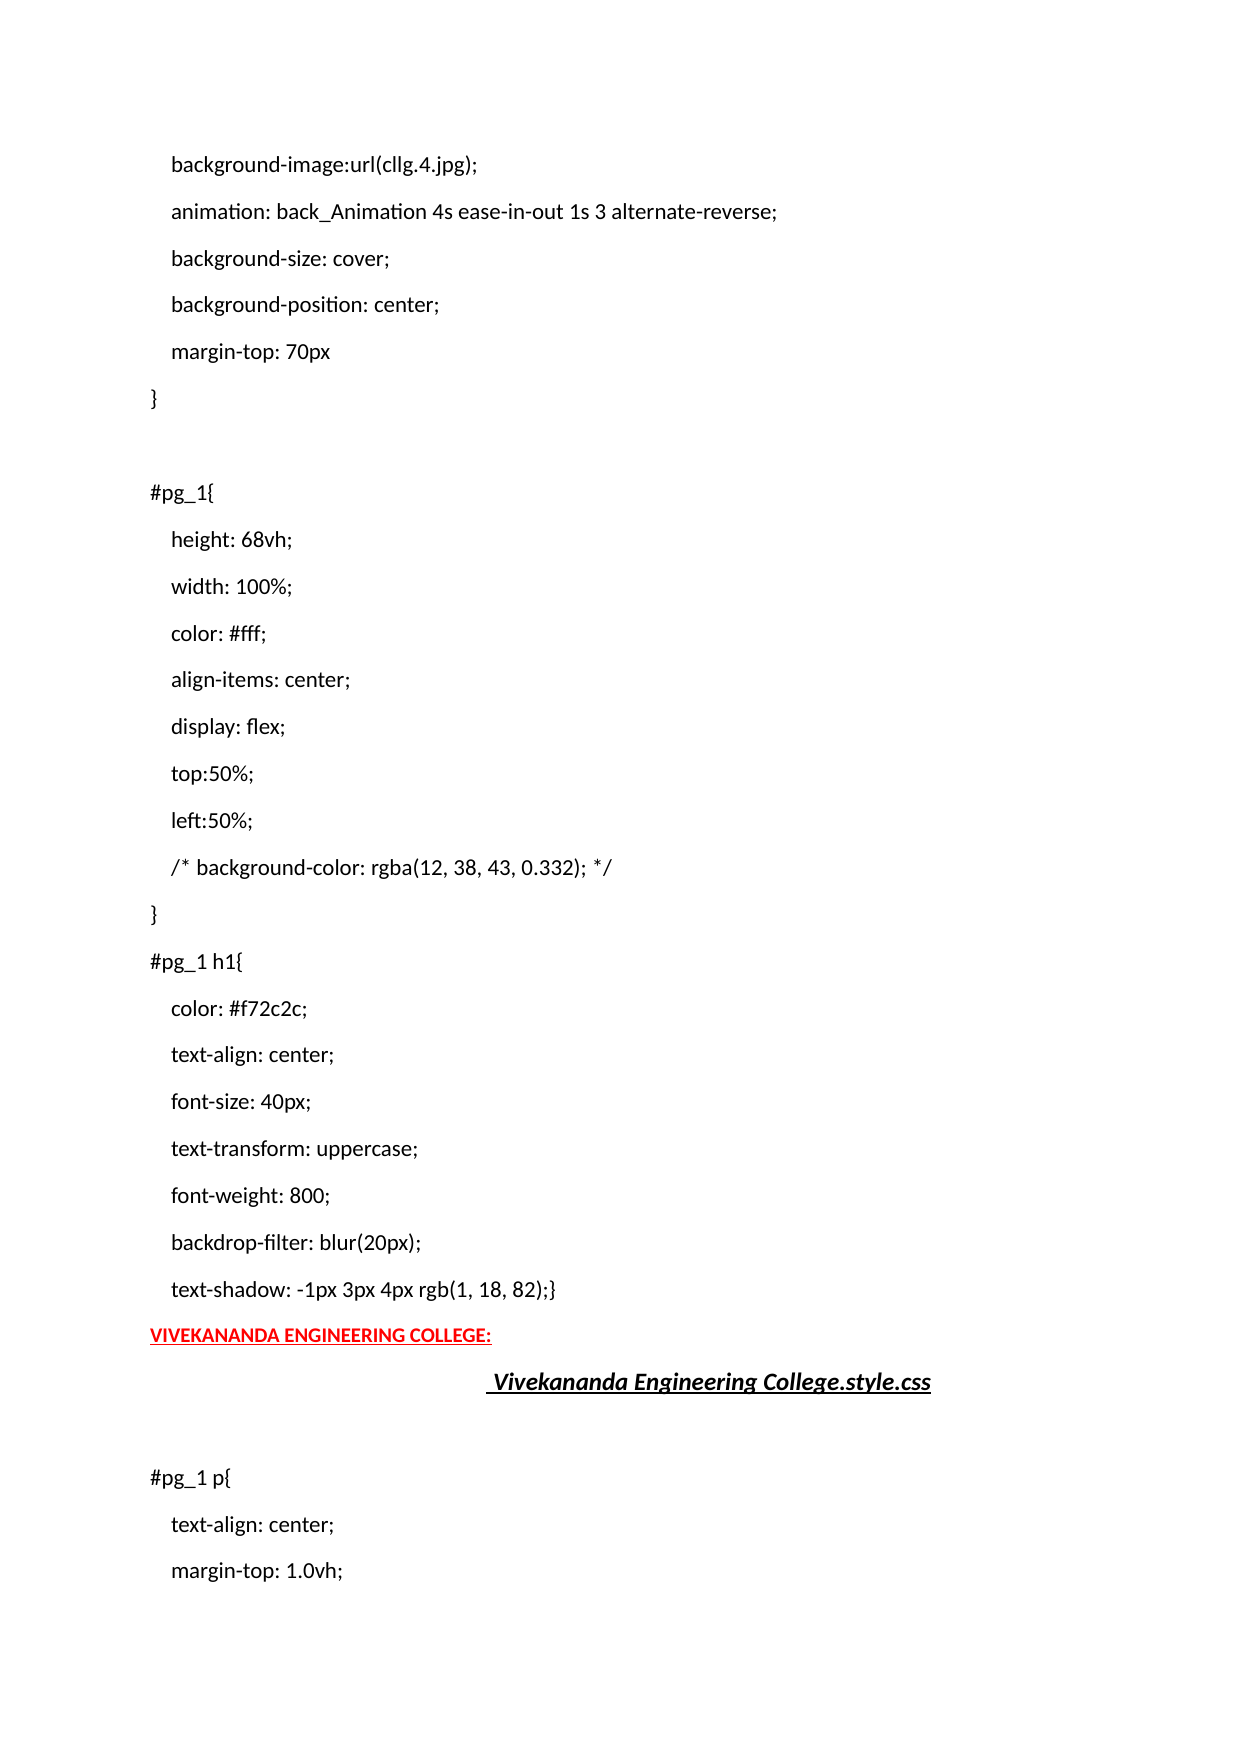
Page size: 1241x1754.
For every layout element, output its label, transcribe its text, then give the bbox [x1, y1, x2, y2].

text Vivekananda Engineering College.style.css [150, 1366, 1090, 1396]
text background-position: center; [150, 291, 1090, 319]
text text-align: center; [150, 1510, 1090, 1538]
text height: 68vh; [150, 525, 1090, 553]
text margin-top: 1.0vh; [150, 1557, 1090, 1584]
text margin-top: 70px [150, 337, 1090, 366]
text align-items: center; [150, 666, 1090, 694]
text #pg_1{ [150, 478, 1090, 506]
text width: 100%; [150, 572, 1090, 600]
text text-transform: uppercase; [150, 1134, 1090, 1162]
text } [150, 384, 1090, 412]
text #pg_1 p{ [150, 1463, 1090, 1491]
text left:50%; [150, 806, 1090, 834]
text color: #fff; [150, 619, 1090, 647]
text backdrop-filter: blur(20px); [150, 1228, 1090, 1256]
text font-weight: 800; [150, 1181, 1090, 1209]
text background-image:url(cllg.4.jpg); [150, 150, 1090, 178]
text VIVEKANANDA ENGINEERING COLLEGE: [150, 1322, 1090, 1347]
text #pg_1 h1{ [150, 947, 1090, 975]
text text-shadow: -1px 3px 4px rgb(1, 18, 82);} [150, 1275, 1090, 1303]
text animation: back_Animation 4s ease-in-out 1s 3 alternate-reverse; [150, 197, 1090, 225]
text background-size: cover; [150, 244, 1090, 272]
text color: #f72c2c; [150, 994, 1090, 1022]
text } [150, 900, 1090, 928]
text font-size: 40px; [150, 1087, 1090, 1116]
text display: flex; [150, 712, 1090, 741]
text /* background-color: rgba(12, 38, 43, 0.332); */ [150, 853, 1090, 881]
text text-align: center; [150, 1041, 1090, 1069]
text top:50%; [150, 759, 1090, 787]
